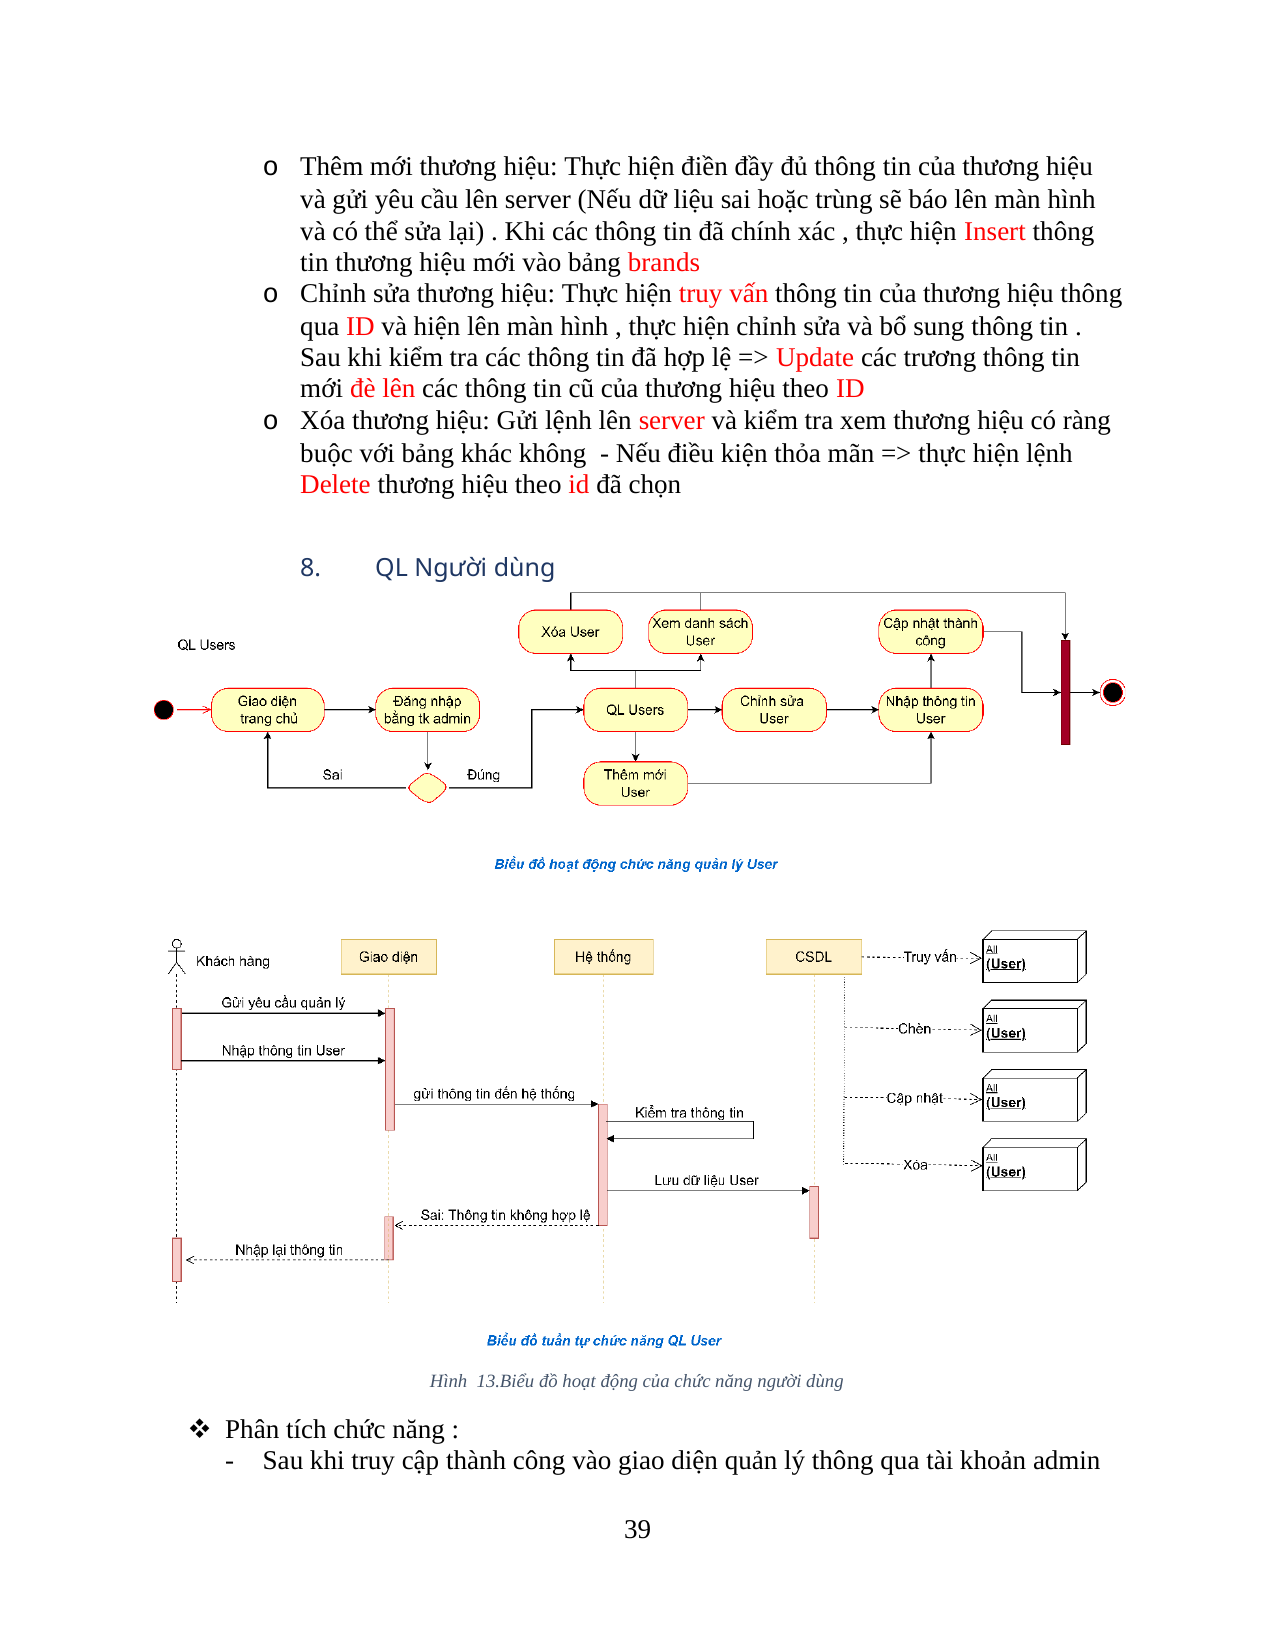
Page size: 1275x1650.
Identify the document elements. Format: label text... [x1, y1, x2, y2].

list Phân tích chức năng : [187, 1413, 1125, 1444]
list Xóa thương hiệu: Gửi lệnh lên server và kiểm tra xem thương hiệu có ràng buộc với bảng khác không - Nếu điều kiện thỏa mãn => thực hiện lệnh Delete thương hiệu theo id đã chọn [262, 404, 1125, 499]
subtitle QL Người dùng [300, 550, 1125, 584]
list Thêm mới thương hiệu: Thực hiện điền đầy đủ thông tin của thương hiệu và gửi yêu cầu lên server (Nếu dữ liệu sai hoặc trùng sẽ báo lên màn hình và có thể sửa lại) . Khi các thông tin đã chính xác , thực hiện Insert thông tin thương hiệu mới vào bảng brands [262, 150, 1125, 277]
list Chỉnh sửa thương hiệu: Thực hiện truy vấn thông tin của thương hiệu thông qua ID và hiện lên màn hình , thực hiện chỉnh sửa và bổ sung thông tin . Sau khi kiểm tra các thông tin đã hợp lệ => Update các trương thông tin mới đè lên các thông tin cũ của thương hiệu theo ID [262, 277, 1125, 404]
list Sau khi truy cập thành công vào giao diện quản lý thông qua tài khoản admin [225, 1444, 1125, 1475]
picture [150, 586, 1125, 1352]
